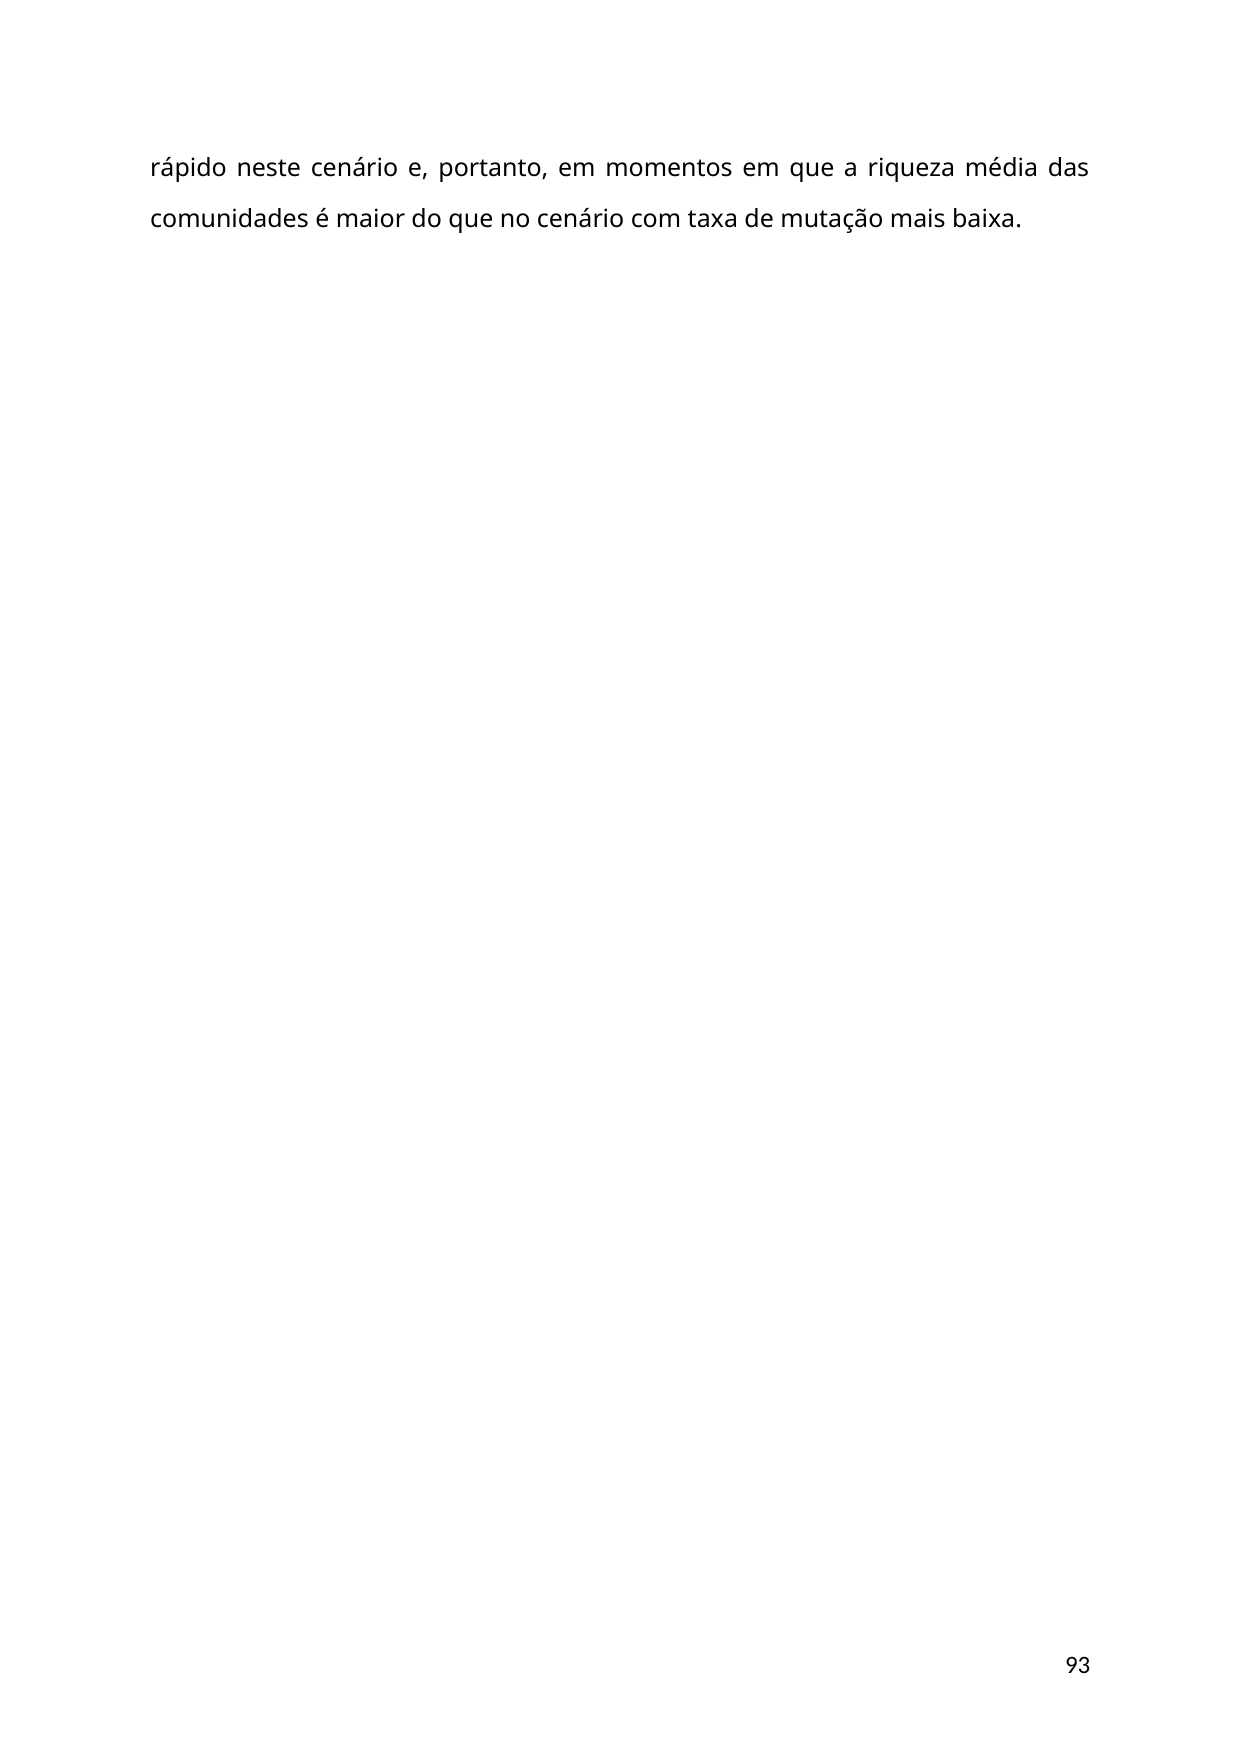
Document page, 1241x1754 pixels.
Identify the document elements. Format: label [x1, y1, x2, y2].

text [150, 150, 1090, 235]
